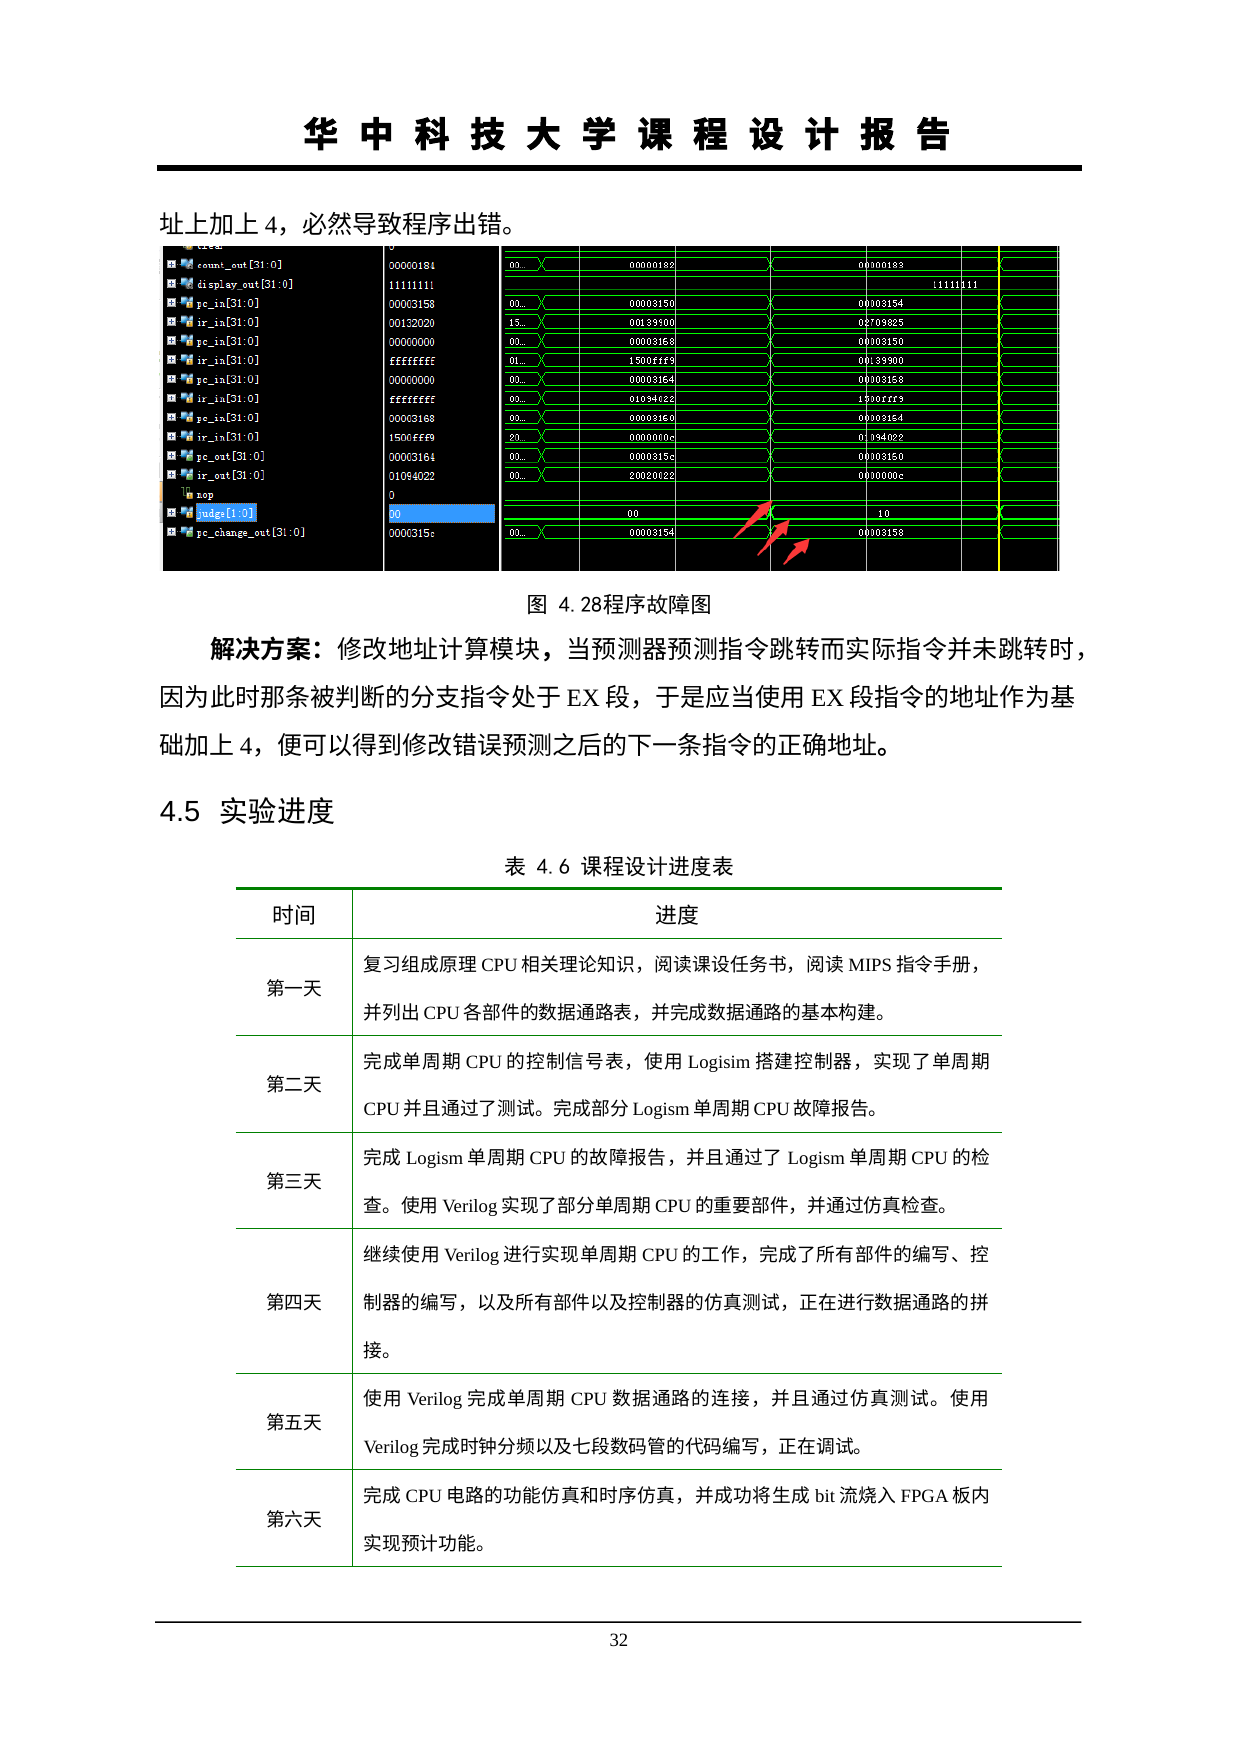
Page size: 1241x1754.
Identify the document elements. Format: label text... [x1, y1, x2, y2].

table_cell 完成单周期CPU的控制信号表，使用Logisim搭建控制器，实现了单周期CPU并且通过了测试。完成部分Logism单周期CPU故障报告。 [353, 1036, 1002, 1132]
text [159, 198, 1075, 246]
table_cell 复习组成原理CPU相关理论知识，阅读课设任务书，阅读MIPS指令手册，并列出CPU各部件的数据通路表，并完成数据通路的基本构建。 [353, 939, 1002, 1035]
picture [159, 246, 1060, 571]
text 解决方案：修改地址计算模块，当预测器预测指令跳转而实际指令并未跳转时，因为此时那条被判断的分支指令处于EX段，于是应当使用EX段指令的地址作为基础加上4，便可以得到修改错误预测之后的下一条指令的正确地址。 [159, 624, 1075, 767]
table_cell 继续使用Verilog进行实现单周期CPU的工作，完成了所有部件的编写、控制器的编写，以及所有部件以及控制器的仿真测试，正在进行数据通路的拼接。 [353, 1229, 1002, 1373]
table_cell 第一天 [236, 939, 352, 1035]
table_cell 完成CPU电路的功能仿真和时序仿真，并成功将生成bit流烧入FPGA板内实现预计功能。 [353, 1470, 1002, 1566]
table_cell 完成Logism单周期CPU的故障报告，并且通过了Logism单周期CPU的检查。使用Verilog实现了部分单周期CPU的重要部件，并通过仿真检查。 [353, 1133, 1002, 1228]
table_cell 第四天 [236, 1229, 352, 1373]
table_cell 使用Verilog完成单周期CPU数据通路的连接，并且通过仿真测试。使用Verilog完成时钟分频以及七段数码管的代码编写，正在调试。 [353, 1374, 1002, 1469]
table_header 进度 [353, 890, 1002, 938]
table_cell 第六天 [236, 1470, 352, 1566]
table_cell 第二天 [236, 1036, 352, 1132]
table_cell 第三天 [236, 1133, 352, 1228]
subtitle 实验进度 [159, 792, 1053, 828]
table_cell 第五天 [236, 1374, 352, 1469]
table_header 时间 [236, 890, 352, 938]
